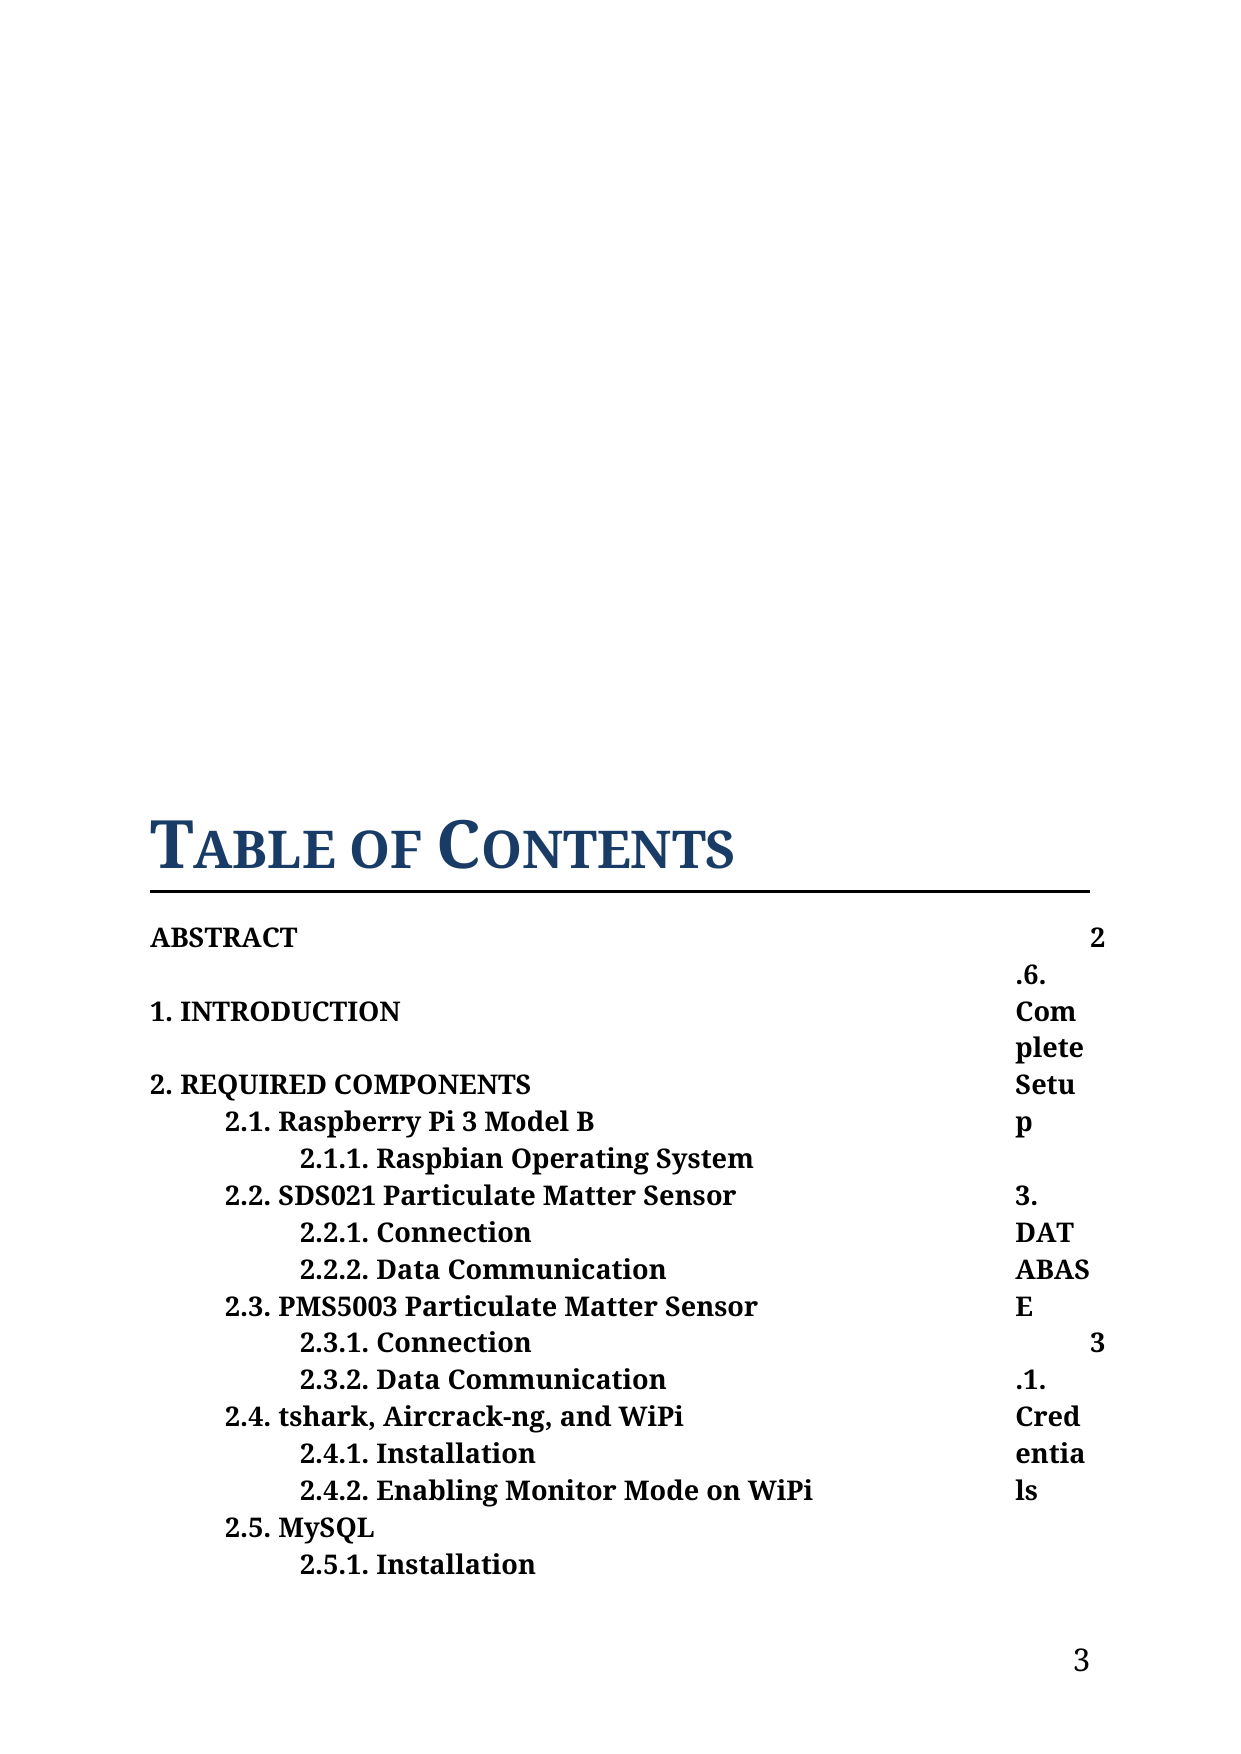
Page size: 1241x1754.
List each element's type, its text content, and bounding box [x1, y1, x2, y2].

text 2.2. SDS021 Particulate Matter Sensor [150, 1176, 977, 1213]
text 2.4.1. Installation [225, 1434, 996, 1471]
text 2.2.2. Data Communication [300, 1250, 996, 1287]
text 2.1. Raspberry Pi 3 Model B [150, 1103, 977, 1139]
text 2.1.1. Raspbian Operating System [225, 1139, 977, 1176]
text 2.4. tshark, Aircrack-ng, and WiPi [150, 1398, 977, 1434]
text 1. INTRODUCTION [150, 992, 977, 1029]
text 2.6. Complete Setup [1015, 918, 1090, 1139]
text 2.4.2. Enabling Monitor Mode on WiPi [225, 1471, 996, 1508]
text 2.3.1. Connection [225, 1324, 996, 1361]
text 2.5.1. Installation [225, 1545, 996, 1582]
text 3. DATABASE [1015, 1176, 1090, 1324]
text 2.3.2. Data Communication [225, 1361, 977, 1398]
text 2. REQUIRED COMPONENTS [150, 1066, 977, 1103]
text 2.5. MySQL [150, 1508, 977, 1545]
text TABLE OF CONTENTS [150, 797, 1090, 890]
text 3.1. Credentials [1015, 1324, 1090, 1508]
text 2.2.1. Connection [225, 1213, 996, 1250]
text ABSTRACT [150, 918, 977, 955]
text 2.3. PMS5003 Particulate Matter Sensor [150, 1287, 996, 1324]
